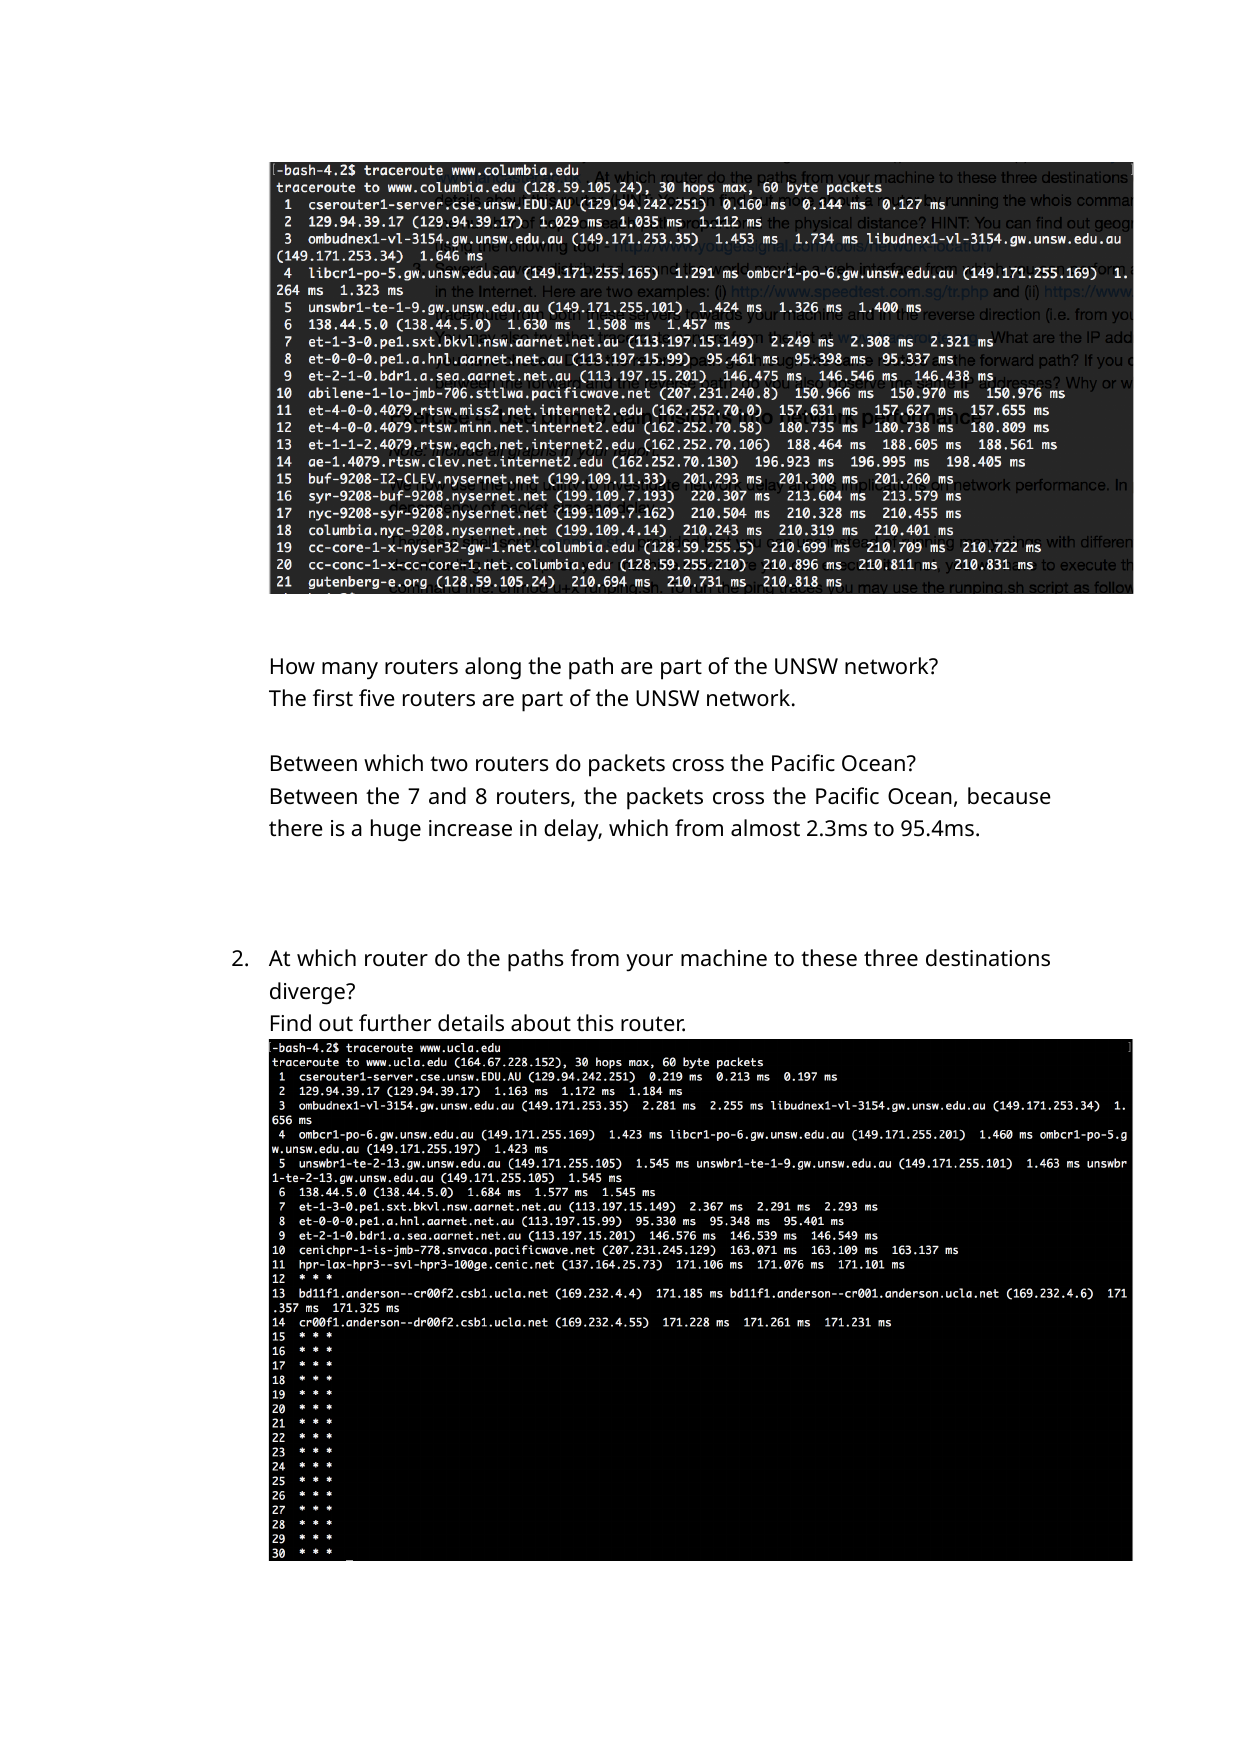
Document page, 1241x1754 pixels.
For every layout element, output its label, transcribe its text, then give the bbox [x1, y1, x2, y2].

list At which router do the paths from your machine to these three destinations diverge? [231, 942, 1053, 1007]
list The first five routers are part of the UNSW network. [269, 682, 1053, 714]
picture [268, 1039, 1134, 1561]
picture [268, 162, 1134, 594]
list Between which two routers do packets cross the Pacific Ocean? [269, 747, 1053, 779]
list Between the 7 and 8 routers, the packets cross the Pacific Ocean, because there is a huge increase in delay, which from almost 2.3ms to 95.4ms. [269, 779, 1053, 844]
list Find out further details about this router. [269, 1007, 1053, 1039]
list How many routers along the path are part of the UNSW network? [269, 649, 1053, 682]
